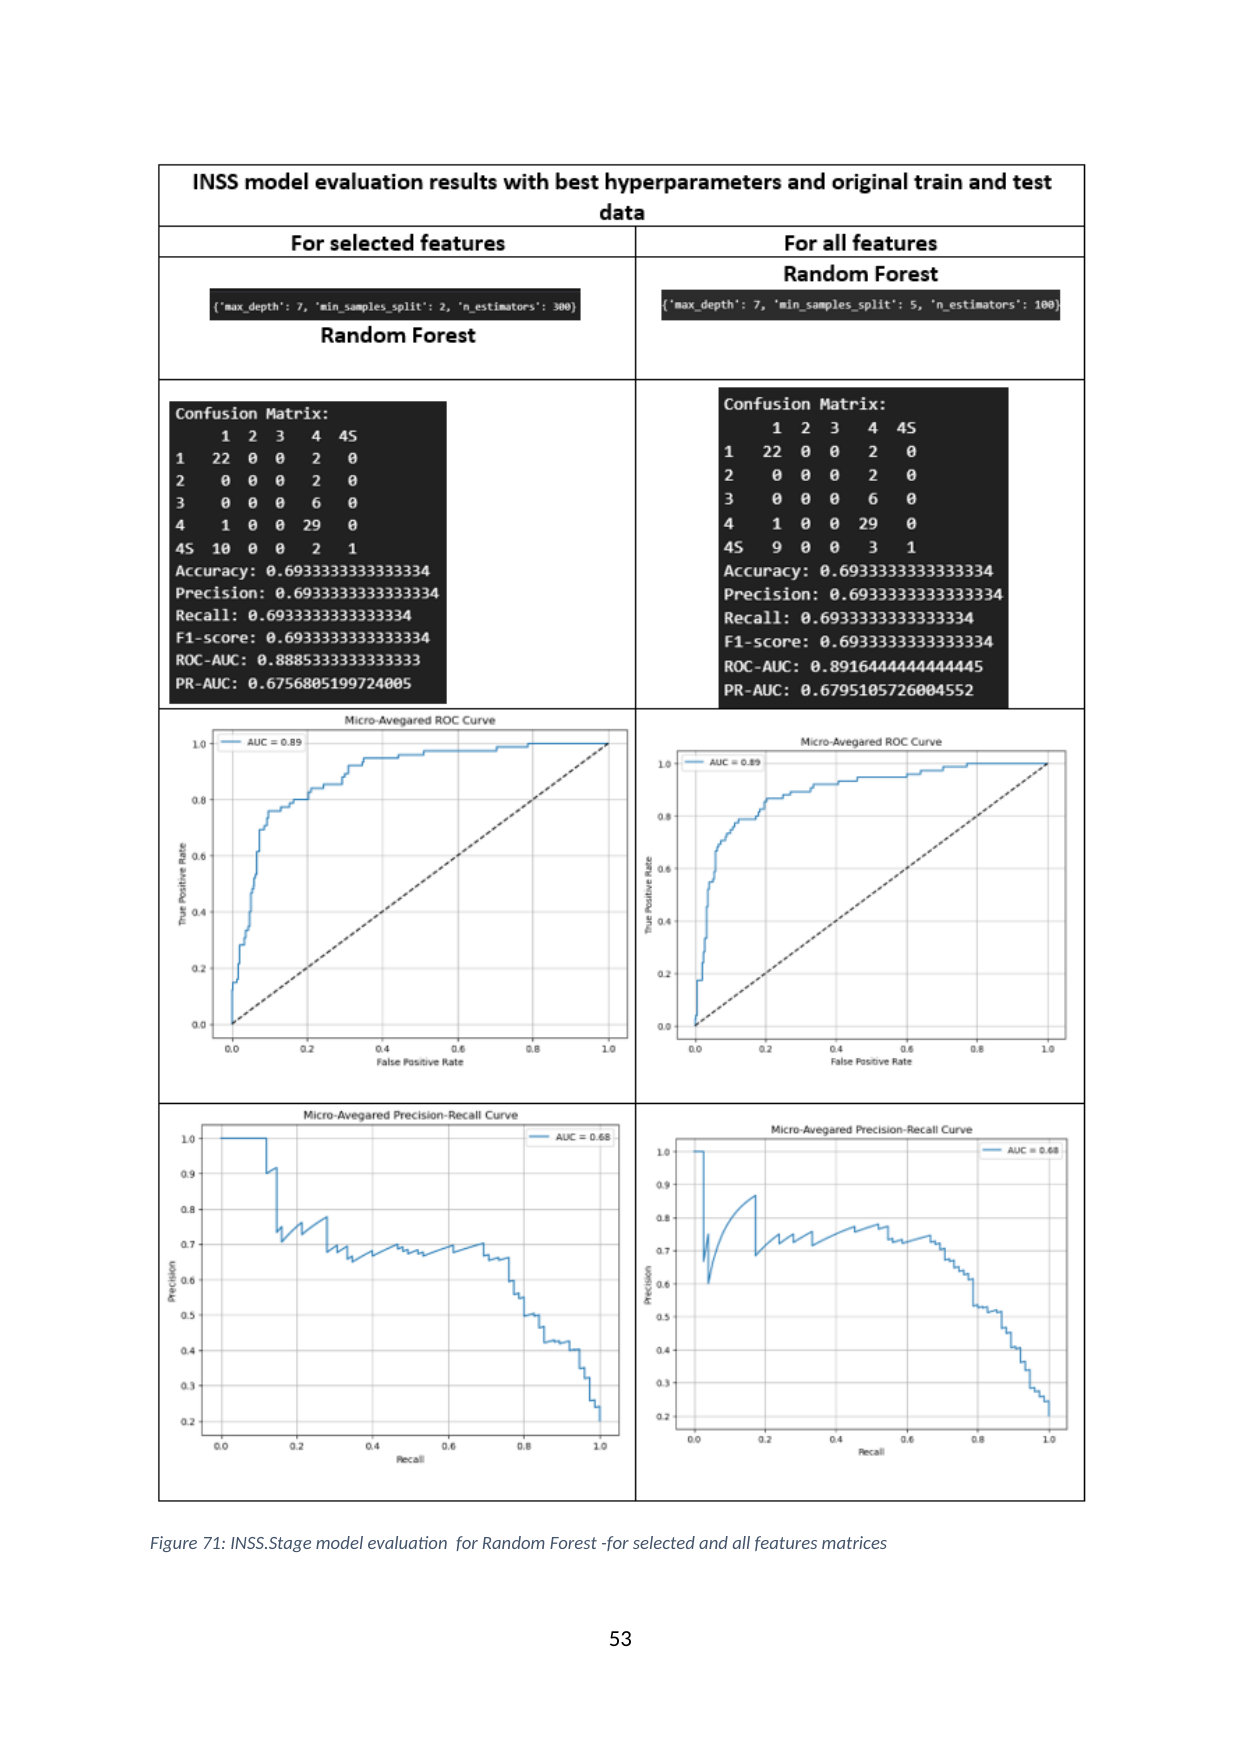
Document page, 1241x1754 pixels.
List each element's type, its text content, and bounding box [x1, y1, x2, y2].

picture [150, 150, 1091, 1513]
text Figure 71: INSS.Stage model evaluation for Random Forest -for selected and all features matrices [150, 1531, 1090, 1554]
